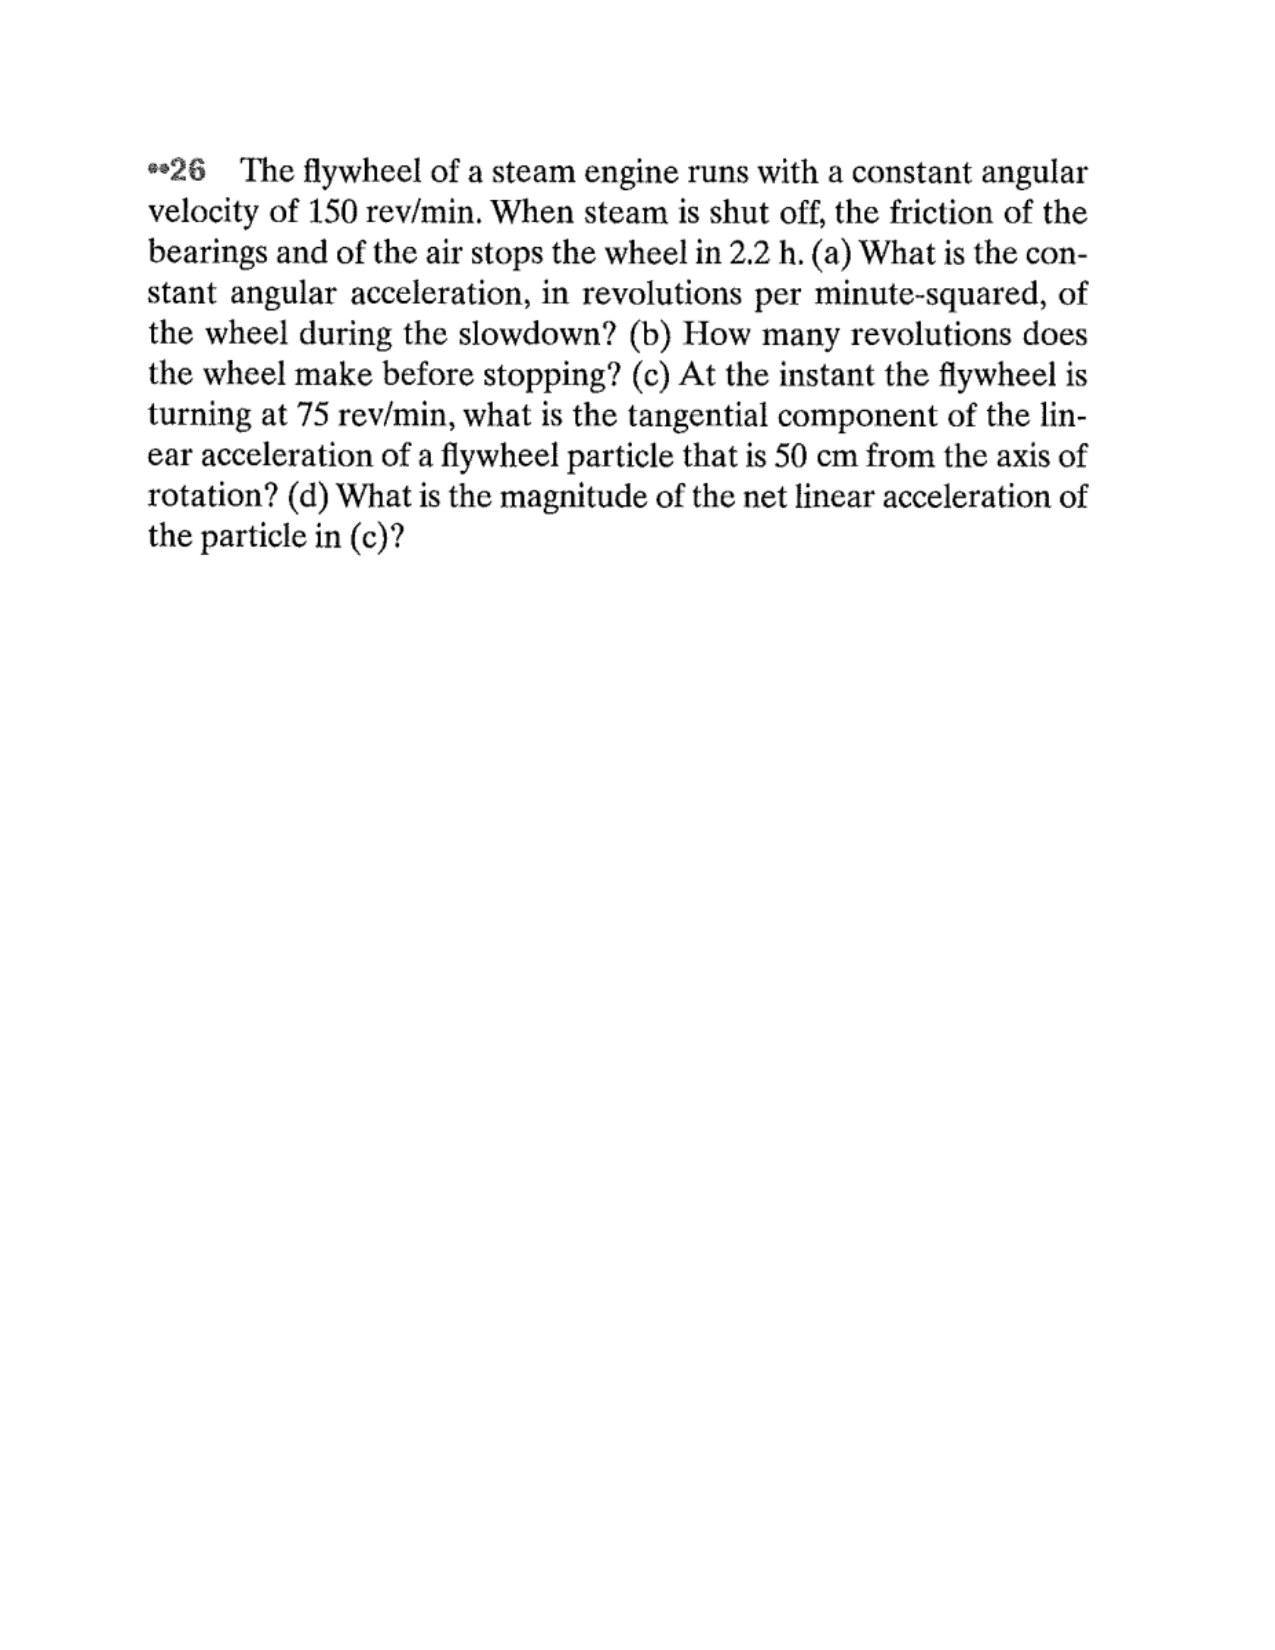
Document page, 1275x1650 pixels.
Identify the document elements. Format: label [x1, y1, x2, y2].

picture [135, 150, 1110, 562]
